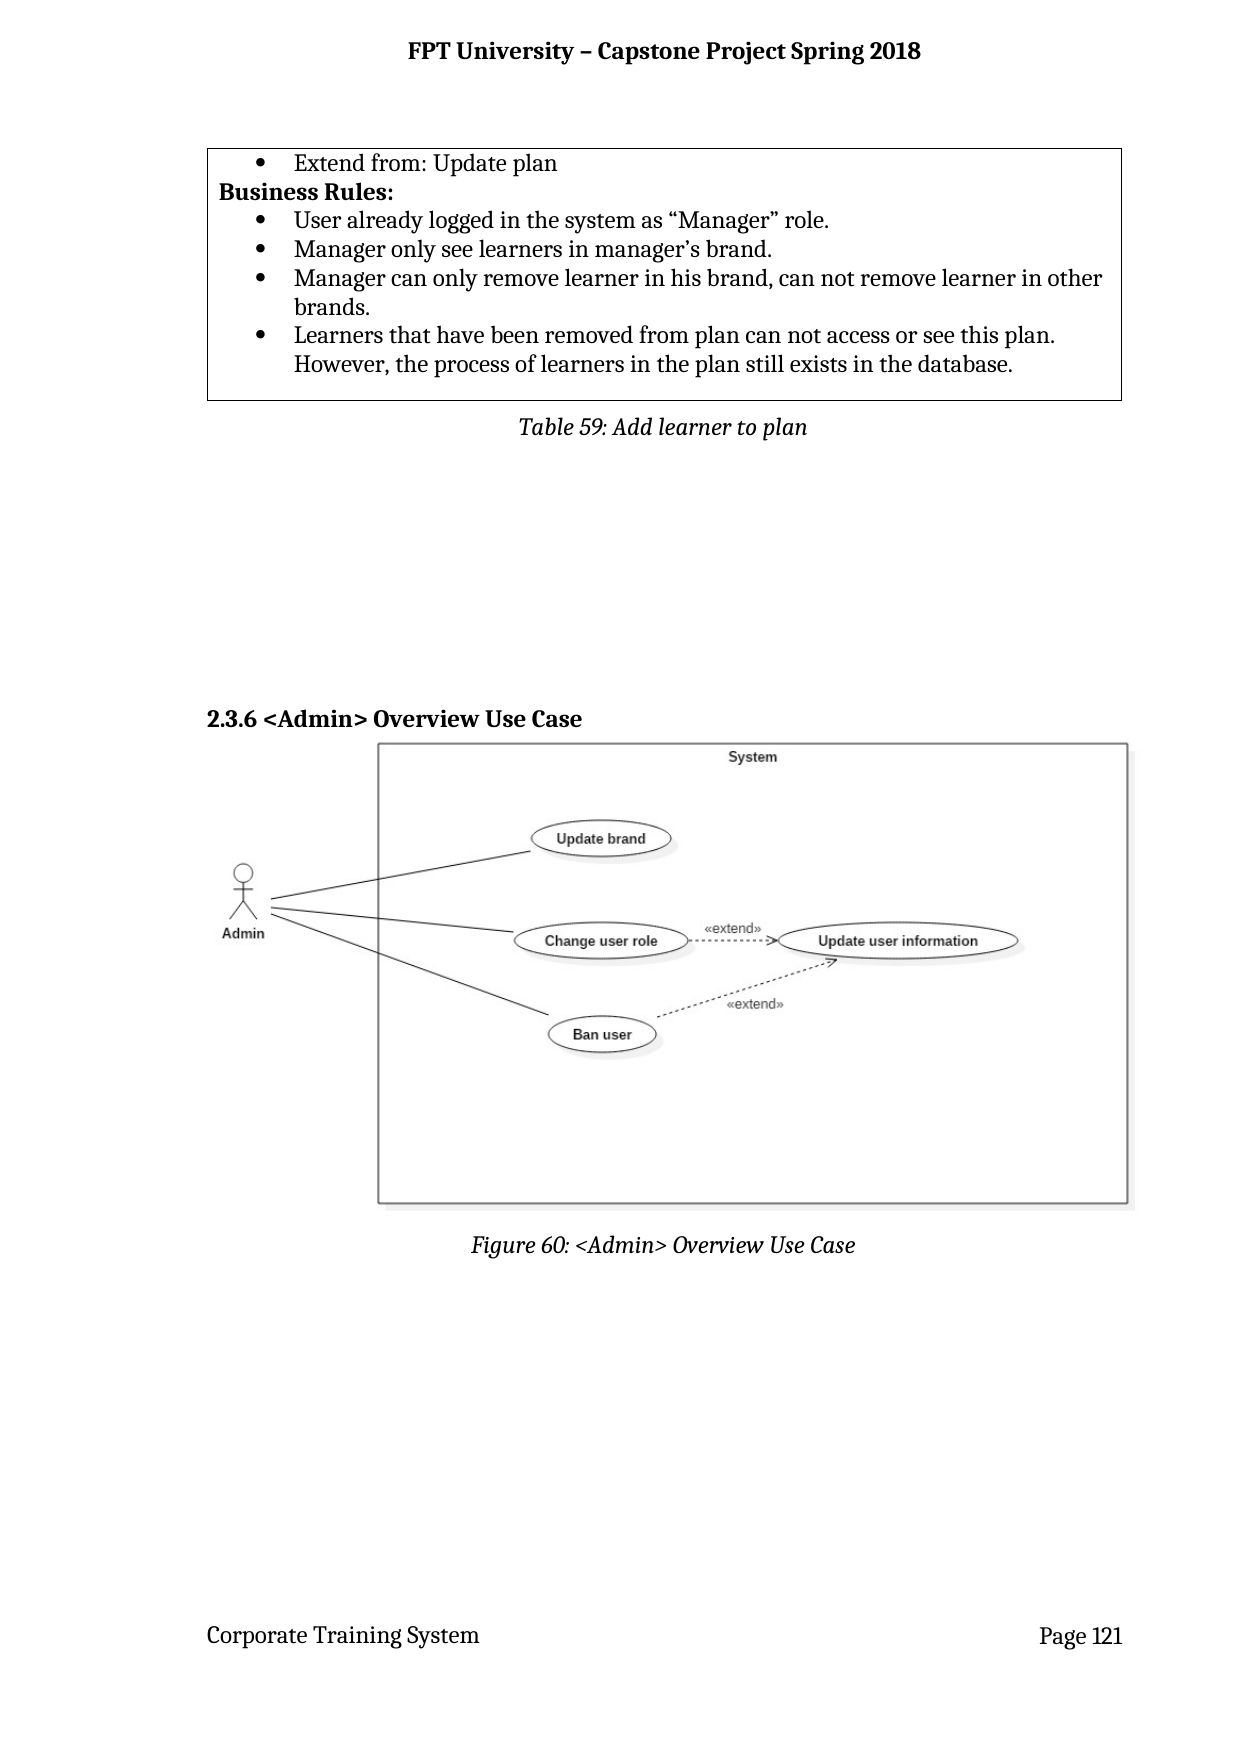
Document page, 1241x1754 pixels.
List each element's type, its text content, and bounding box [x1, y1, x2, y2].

text 2.3.6 <Admin> Overview Use Case [207, 705, 1122, 733]
list Table 59: Add learner to plan [207, 413, 1122, 442]
text Figure 60: <Admin> Overview Use Case [207, 1231, 1122, 1259]
picture [206, 733, 1170, 1217]
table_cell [208, 149, 1121, 399]
